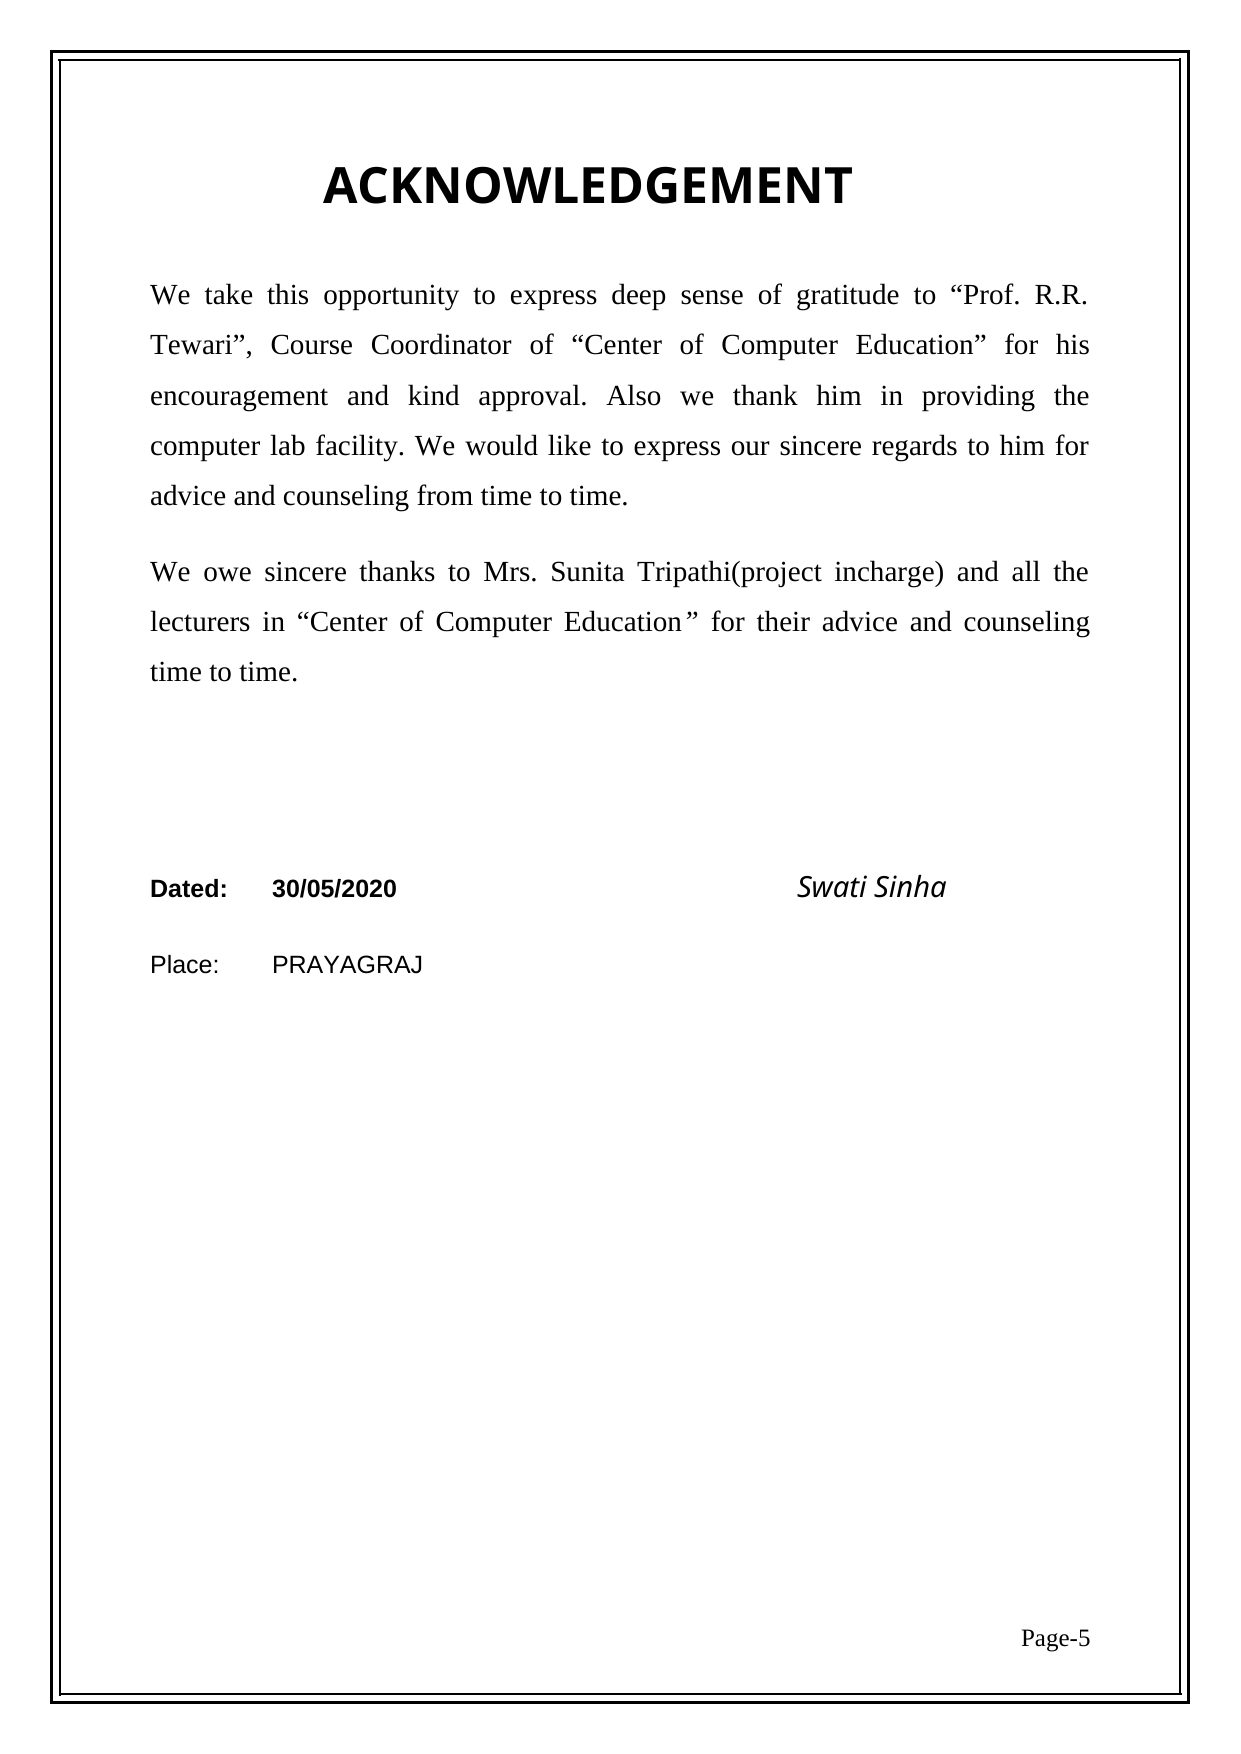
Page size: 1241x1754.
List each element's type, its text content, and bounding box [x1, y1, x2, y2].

text Place: PRAYAGRAJ [150, 950, 1090, 979]
text We owe sincere thanks to Mrs. Sunita Tripathi(project incharge) and all the lecturers in “Center of Computer Education” for their advice and counseling time to time. [150, 554, 1090, 688]
text Dated: 30/05/2020 Swati Sinha [150, 866, 1090, 906]
text We take this opportunity to express deep sense of gratitude to “Prof. R.R. Tewari”, Course Coordinator of “Center of Computer Education” for his encouragement and kind approval. Also we thank him in providing the computer lab facility. We would like to express our sincere regards to him for advice and counseling from time to time. [150, 277, 1090, 512]
text ACKNOWLEDGEMENT [150, 150, 1090, 218]
